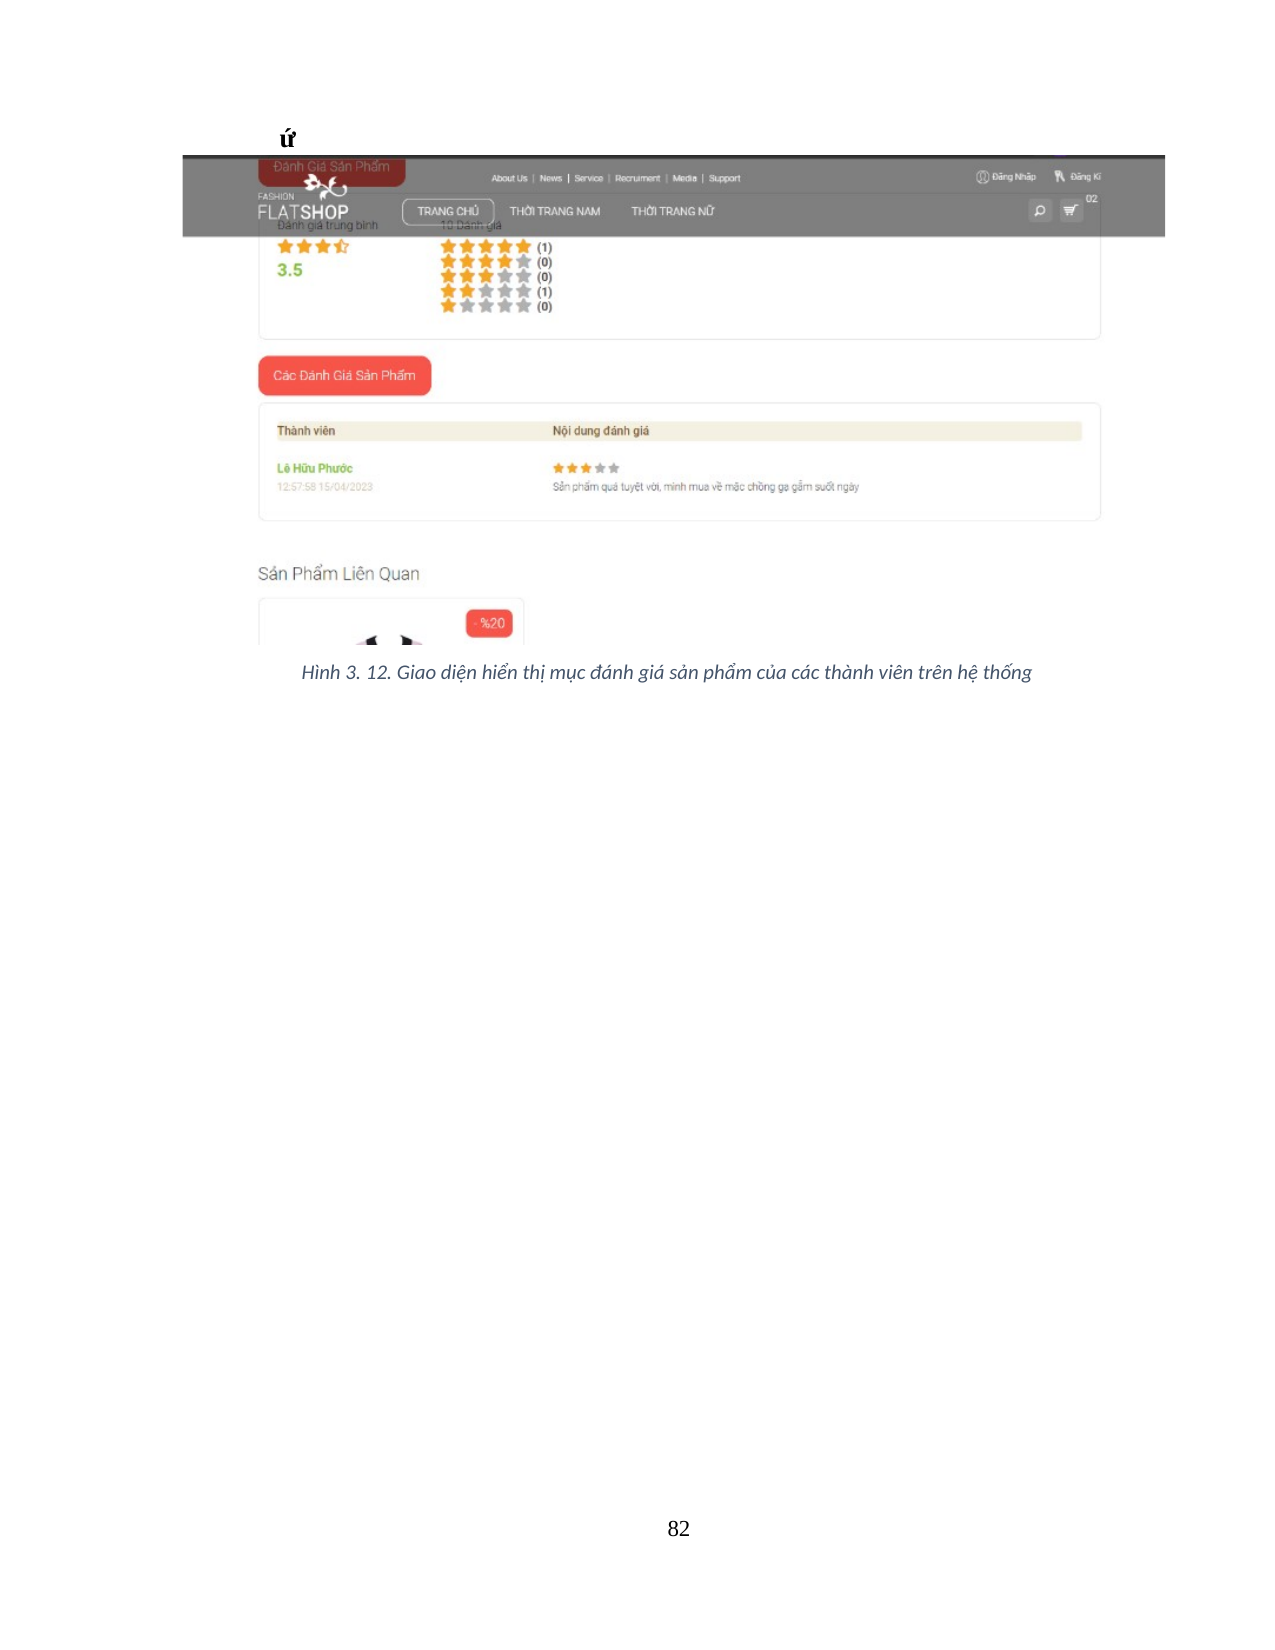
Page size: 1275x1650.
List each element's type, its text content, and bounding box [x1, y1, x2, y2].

picture [182, 155, 1166, 645]
subtitle Hình 3. 12. Giao diện hiển thị mục đánh giá sản phẩm của các thành viên trên hệ thống [254, 659, 1080, 684]
